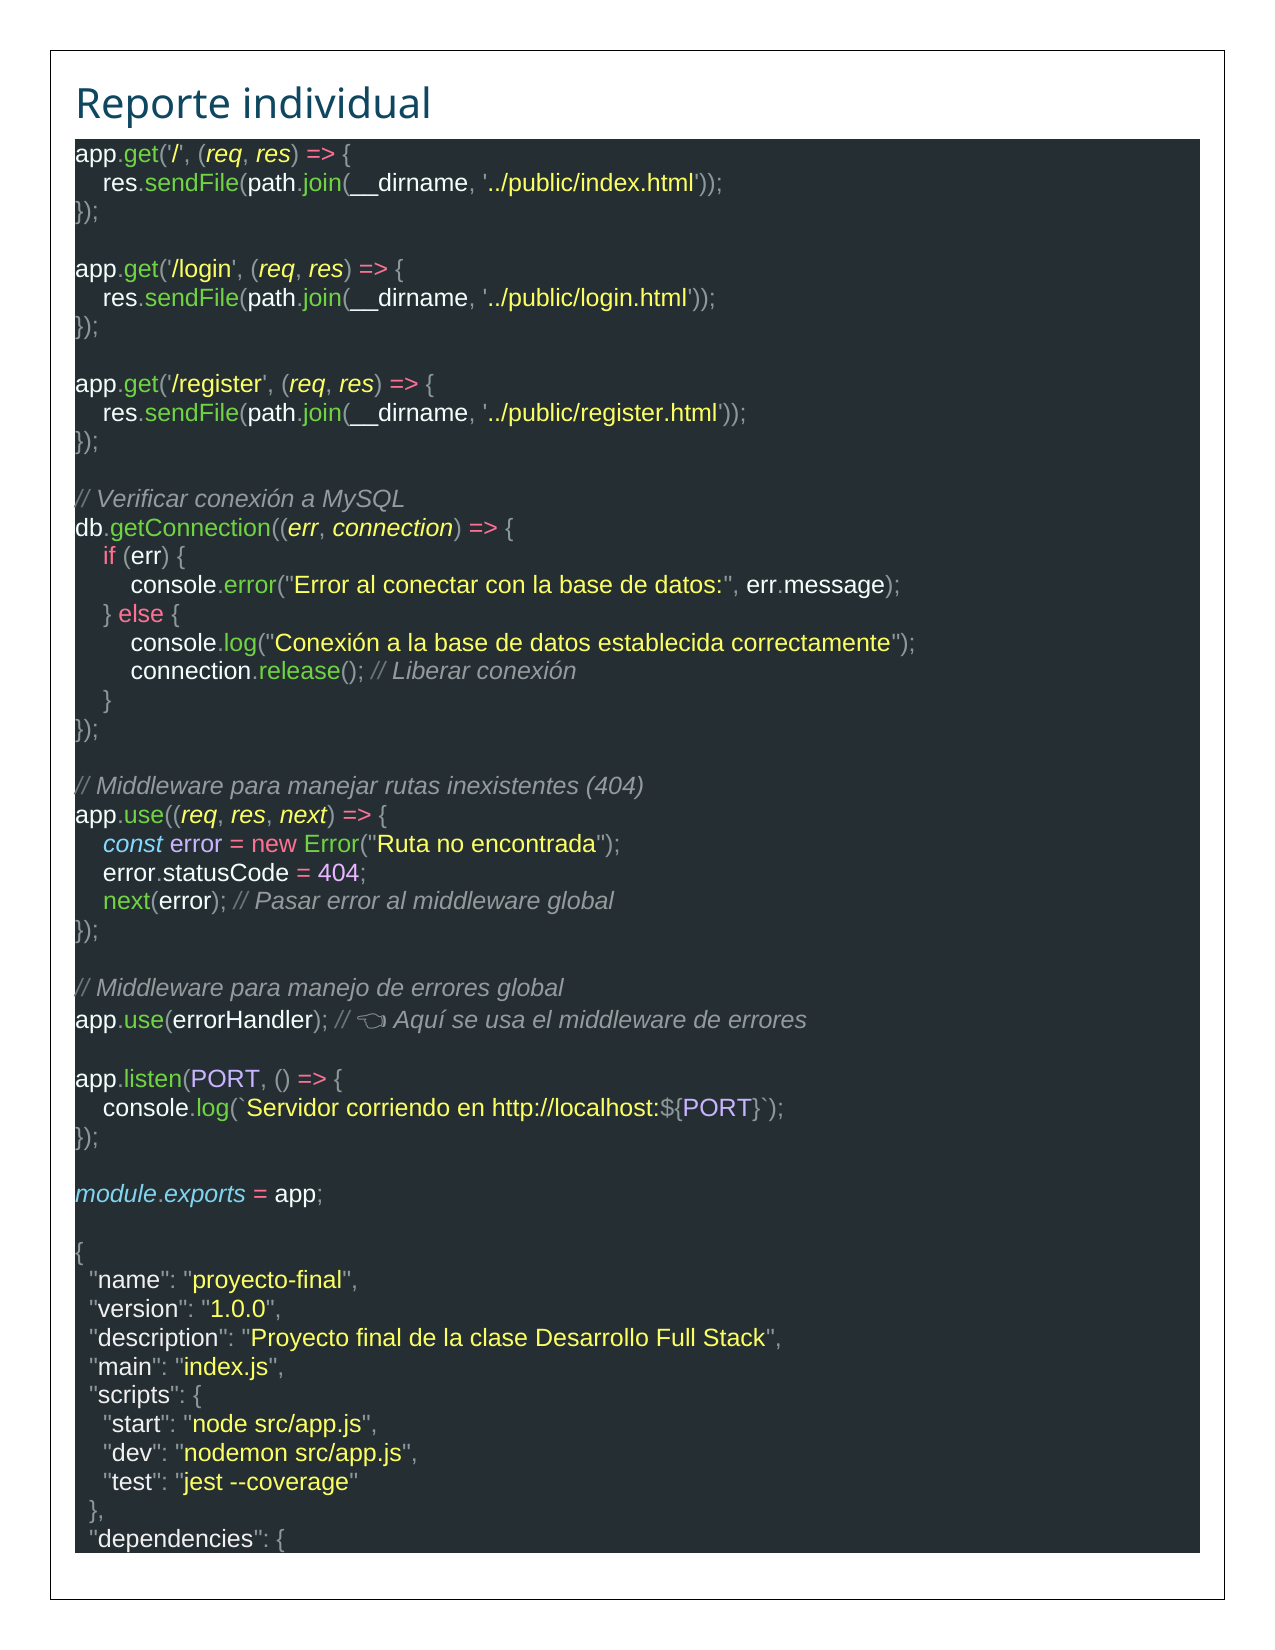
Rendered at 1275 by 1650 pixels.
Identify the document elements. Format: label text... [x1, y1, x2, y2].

text if (err) { [75, 541, 1200, 570]
text "version": "1.0.0", [75, 1294, 1200, 1323]
text } else { [75, 599, 1200, 628]
text "test": "jest --coverage" [75, 1467, 1200, 1495]
text res.sendFile(path.join(__dirname, '../public/register.html')); [75, 398, 1200, 426]
text console.log(`Servidor corriendo en http://localhost:${PORT}`); [75, 1093, 1200, 1122]
text }); [75, 714, 1200, 743]
text "main": "index.js", [75, 1352, 1200, 1380]
text }, [75, 1495, 1200, 1524]
text "name": "proyecto-final", [75, 1265, 1200, 1294]
text "scripts": { [75, 1380, 1200, 1409]
text // Verificar conexión a MySQL [75, 484, 1200, 513]
text }); [75, 311, 1200, 340]
text console.error("Error al conectar con la base de datos:", err.message); [75, 570, 1200, 599]
text "start": "node src/app.js", [75, 1409, 1200, 1438]
text app.get('/register', (req, res) => { [75, 369, 1200, 398]
text const error = new Error("Ruta no encontrada"); [75, 829, 1200, 858]
text app.use((req, res, next) => { [75, 800, 1200, 829]
text next(error); // Pasar error al middleware global [75, 886, 1200, 915]
text }); [75, 1122, 1200, 1150]
text }); [75, 915, 1200, 944]
text app.listen(PORT, () => { [75, 1064, 1200, 1093]
text }); [75, 196, 1200, 225]
text "dependencies": { [75, 1524, 1200, 1553]
text } [75, 685, 1200, 714]
text connection.release(); // Liberar conexión [75, 656, 1200, 685]
text console.log("Conexión a la base de datos establecida correctamente"); [75, 628, 1200, 656]
text app.get('/login', (req, res) => { [75, 254, 1200, 283]
text "description": "Proyecto final de la clase Desarrollo Full Stack", [75, 1323, 1200, 1352]
text res.sendFile(path.join(__dirname, '../public/login.html')); [75, 283, 1200, 311]
text "dev": "nodemon src/app.js", [75, 1438, 1200, 1467]
text res.sendFile(path.join(__dirname, '../public/index.html')); [75, 168, 1200, 196]
text app.get('/', (req, res) => { [75, 139, 1200, 168]
text db.getConnection((err, connection) => { [75, 513, 1200, 541]
text app.use(errorHandler); // 👈 Aquí se usa el middleware de errores [75, 1001, 1200, 1035]
text module.exports = app; [75, 1179, 1200, 1208]
text }); [75, 426, 1200, 455]
text { [75, 1237, 1200, 1265]
text error.statusCode = 404; [75, 858, 1200, 886]
text // Middleware para manejo de errores global [75, 973, 1200, 1001]
text // Middleware para manejar rutas inexistentes (404) [75, 771, 1200, 800]
